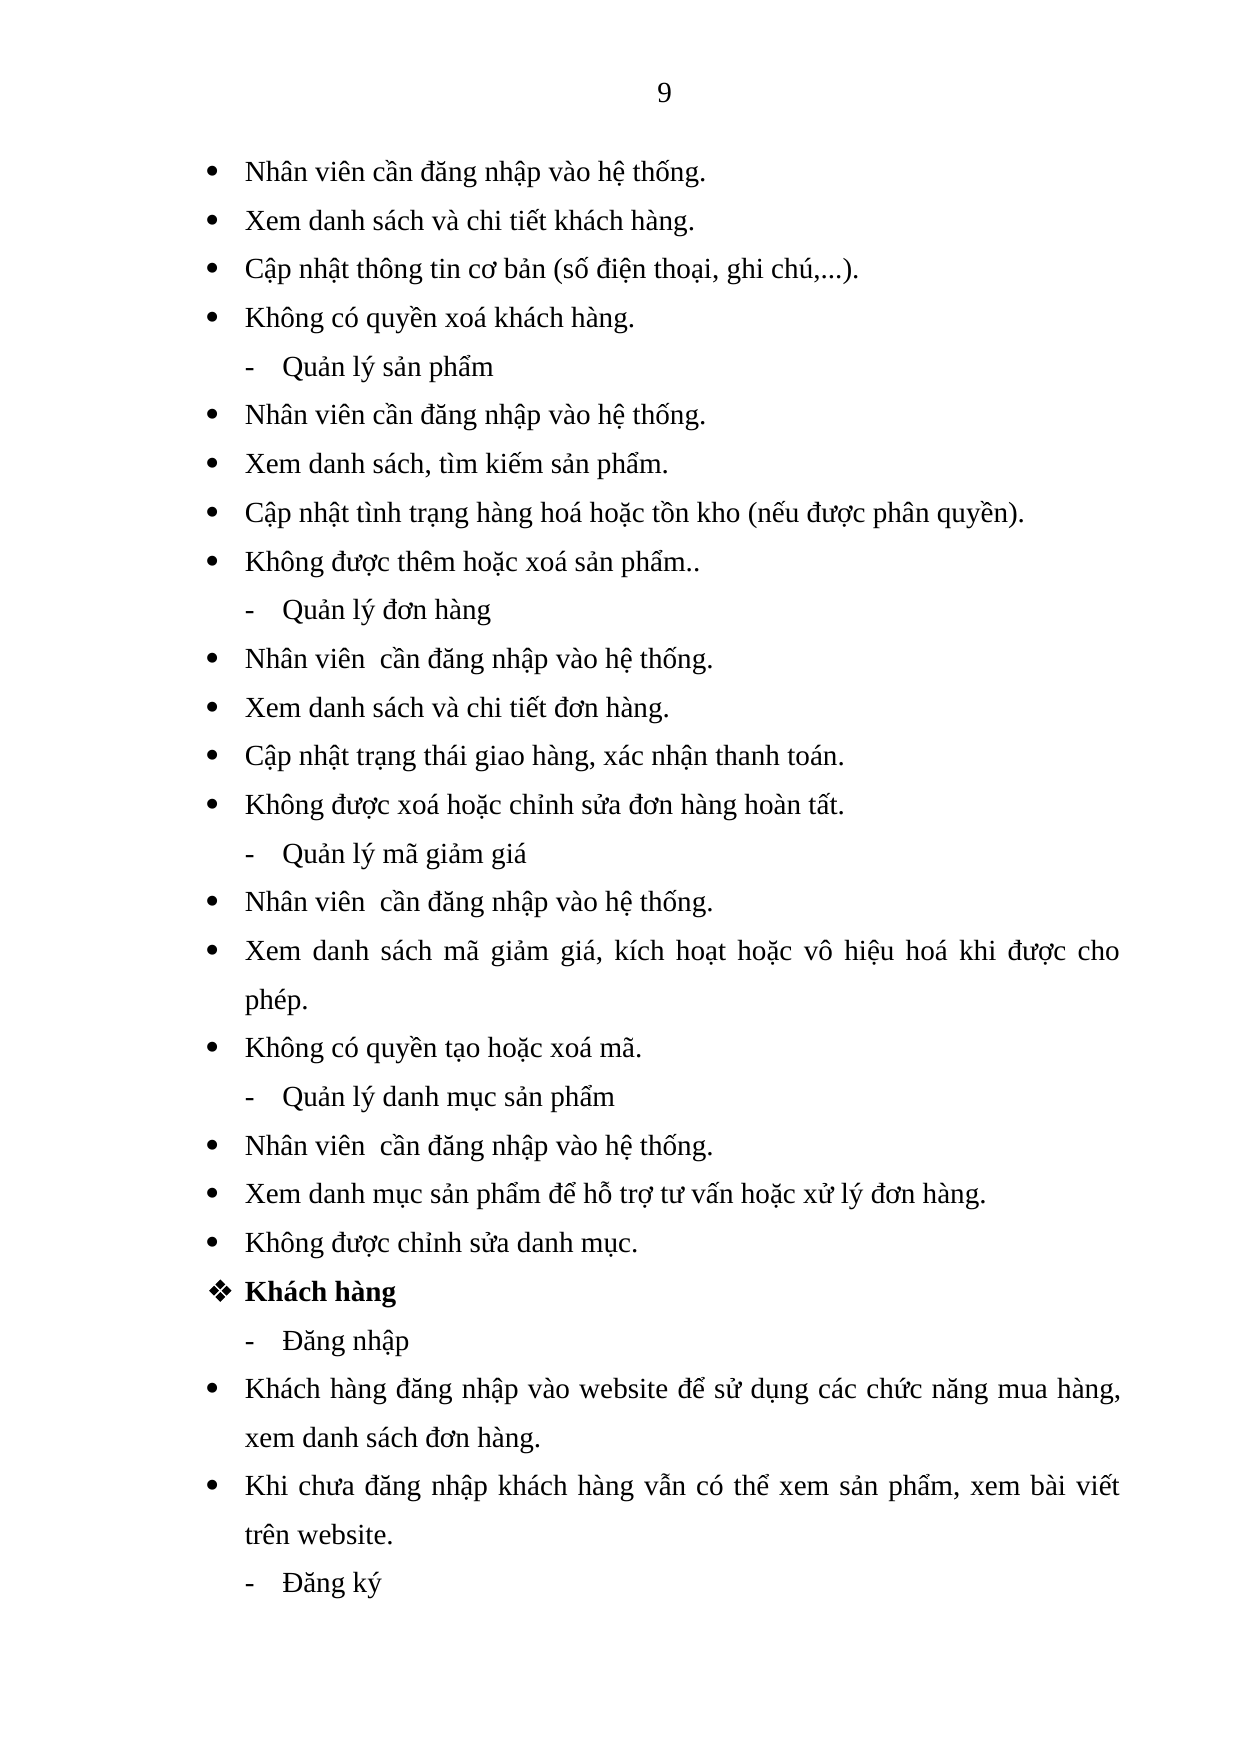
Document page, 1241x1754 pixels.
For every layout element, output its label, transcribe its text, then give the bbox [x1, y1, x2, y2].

list Không có quyền xoá khách hàng. [207, 300, 1122, 334]
list Không có quyền tạo hoặc xoá mã. [207, 1030, 1122, 1064]
list Quản lý sản phẩm [244, 349, 1122, 382]
list Không được thêm hoặc xoá sản phẩm.. [207, 544, 1122, 577]
list Xem danh sách và chi tiết đơn hàng. [207, 690, 1122, 723]
list Không được xoá hoặc chỉnh sửa đơn hàng hoàn tất. [207, 787, 1122, 821]
list Đăng ký [244, 1566, 1122, 1599]
list Quản lý danh mục sản phẩm [244, 1079, 1122, 1113]
list Khách hàng đăng nhập vào website để sử dụng các chức năng mua hàng, xem danh sách đơn hàng. [207, 1371, 1122, 1453]
list Nhân viên cần đăng nhập vào hệ thống. [207, 884, 1122, 918]
list Xem danh mục sản phẩm để hỗ trợ tư vấn hoặc xử lý đơn hàng. [207, 1176, 1122, 1210]
list Quản lý đơn hàng [244, 592, 1122, 626]
list Khi chưa đăng nhập khách hàng vẫn có thể xem sản phẩm, xem bài viết trên website. [207, 1468, 1122, 1551]
list Không được chỉnh sửa danh mục. [207, 1225, 1122, 1259]
list Khách hàng [207, 1274, 1122, 1308]
list Xem danh sách và chi tiết khách hàng. [207, 203, 1122, 236]
list Nhân viên cần đăng nhập vào hệ thống. [207, 397, 1122, 431]
list Cập nhật tình trạng hàng hoá hoặc tồn kho (nếu được phân quyền). [207, 495, 1122, 528]
list Nhân viên cần đăng nhập vào hệ thống. [207, 641, 1122, 674]
list Xem danh sách, tìm kiếm sản phẩm. [207, 446, 1122, 480]
list Nhân viên cần đăng nhập vào hệ thống. [207, 154, 1122, 187]
list Cập nhật trạng thái giao hàng, xác nhận thanh toán. [207, 738, 1122, 772]
list Quản lý mã giảm giá [244, 836, 1122, 869]
list Nhân viên cần đăng nhập vào hệ thống. [207, 1128, 1122, 1161]
list Xem danh sách mã giảm giá, kích hoạt hoặc vô hiệu hoá khi được cho phép. [207, 933, 1122, 1015]
list Đăng nhập [244, 1323, 1122, 1356]
list Cập nhật thông tin cơ bản (số điện thoại, ghi chú,...). [207, 251, 1122, 285]
